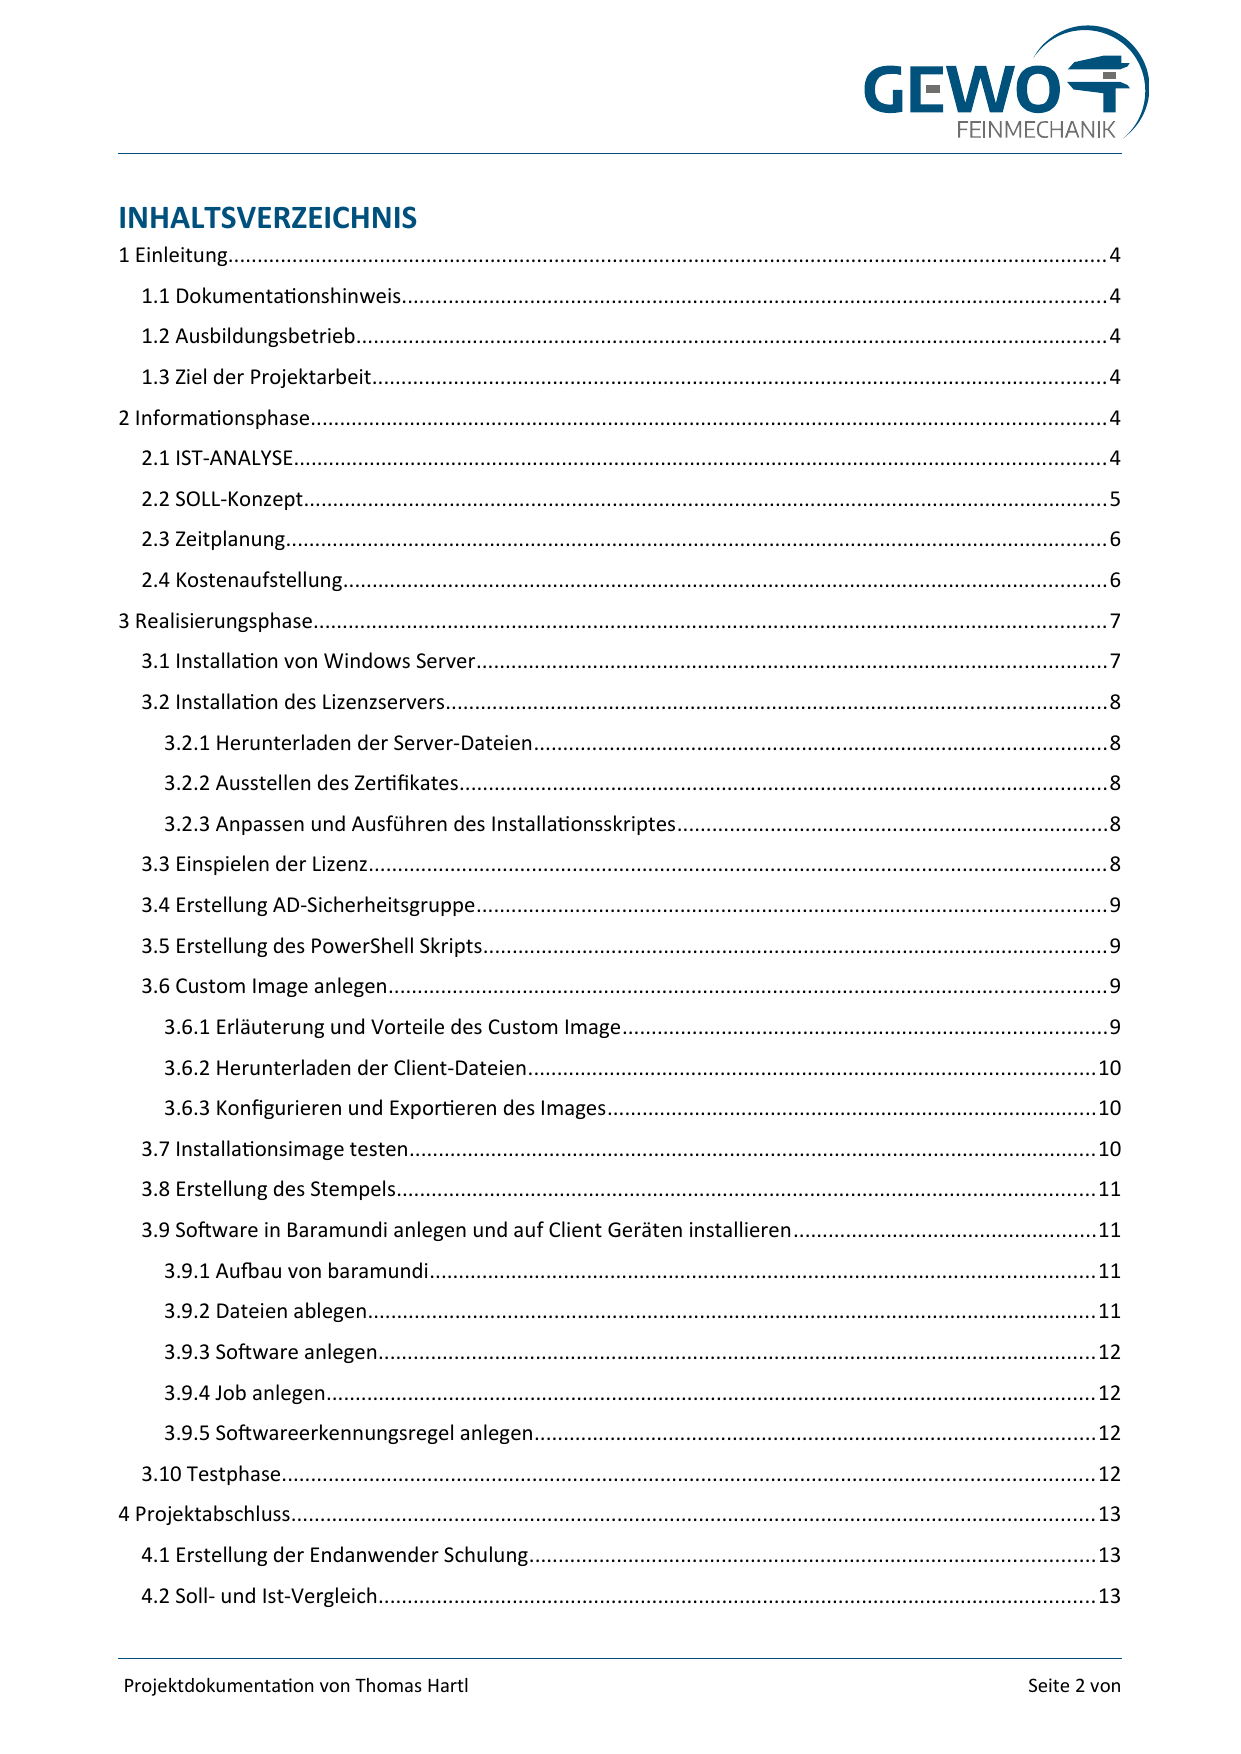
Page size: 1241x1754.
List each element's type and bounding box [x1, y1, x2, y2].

picture [1033, 50, 1039, 58]
picture [1123, 130, 1132, 139]
